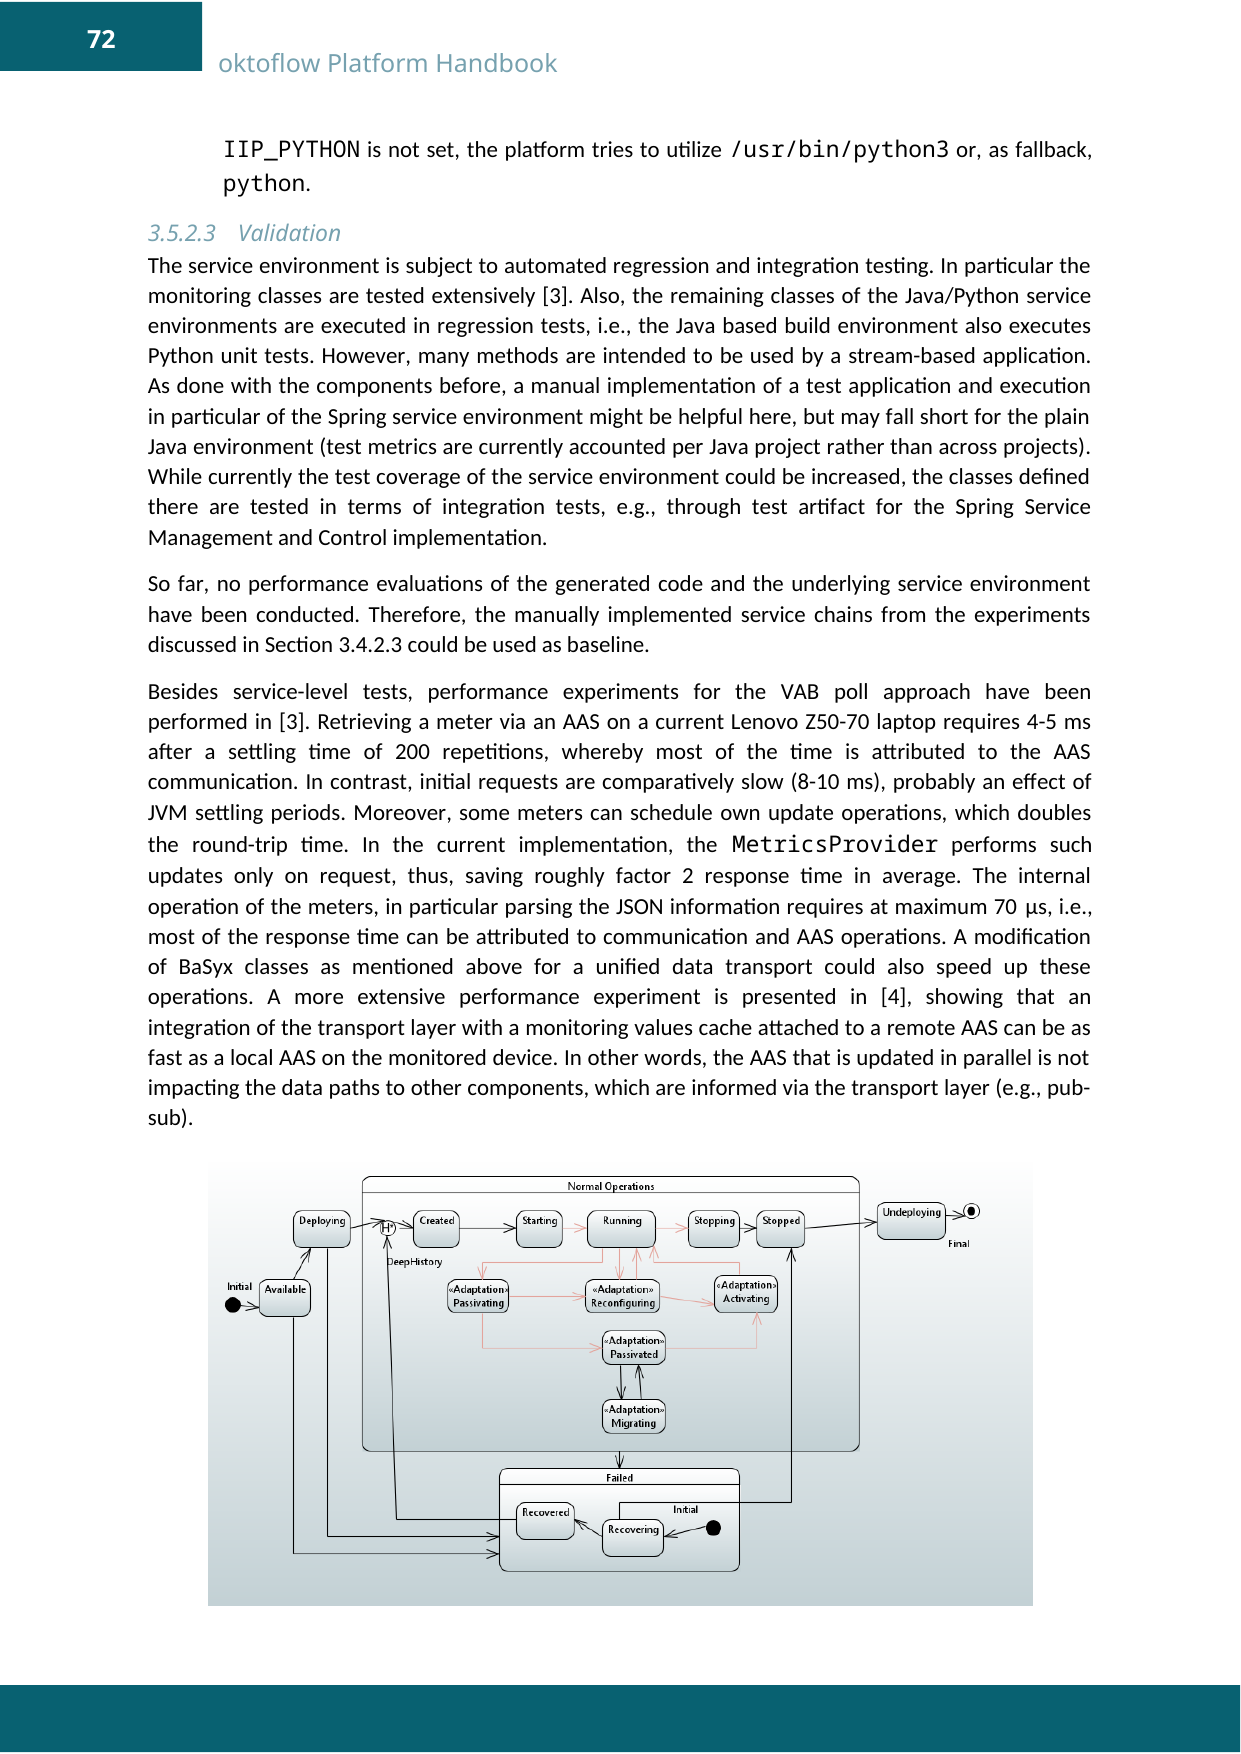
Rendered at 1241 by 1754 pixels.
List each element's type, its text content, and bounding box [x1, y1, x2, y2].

text So far, no performance evaluations of the generated code and the underlying service environment have been conducted. Therefore, the manually implemented service chains from the experiments discussed in Section 3.4.2.3 could be used as baseline. [148, 569, 1093, 658]
subtitle Validation [148, 217, 1093, 248]
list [185, 133, 1093, 198]
text The service environment is subject to automated regression and integration testing. In particular the monitoring classes are tested extensively [3]. Also, the remaining classes of the Java/Python service environments are executed in regression tests, i.e., the Java based build environment also executes Python unit tests. However, many methods are intended to be used by a stream-based application. As done with the components before, a manual implementation of a test application and execution in particular of the Spring service environment might be helpful here, but may fall short for the plain Java environment (test metrics are currently accounted per Java project rather than across projects). While currently the test coverage of the service environment could be increased, the classes defined there are tested in terms of integration tests, e.g., through test artifact for the Spring Service Management and Control implementation. [148, 251, 1093, 551]
picture [199, 1150, 1041, 1614]
text Besides service-level tests, performance experiments for the VAB poll approach have been performed in [3]. Retrieving a meter via an AAS on a current Lenovo Z50-70 laptop requires 4-5 ms after a settling time of 200 repetitions, whereby most of the time is attributed to the AAS communication. In contrast, initial requests are comparatively slow (8-10 ms), probably an effect of JVM settling periods. Moreover, some meters can schedule own update operations, which doubles the round-trip time. In the current implementation, the MetricsProvider performs such updates only on request, thus, saving roughly factor 2 response time in average. The internal operation of the meters, in particular parsing the JSON information requires at maximum 70 µs, i.e., most of the response time can be attributed to communication and AAS operations. A modification of BaSyx classes as mentioned above for a unified data transport could also speed up these operations. A more extensive performance experiment is presented in [4], showing that an integration of the transport layer with a monitoring values cache attached to a remote AAS can be as fast as a local AAS on the monitored device. In other words, the AAS that is updated in parallel is not impacting the data paths to other components, which are informed via the transport layer (e.g., pub-sub). [148, 677, 1093, 1131]
